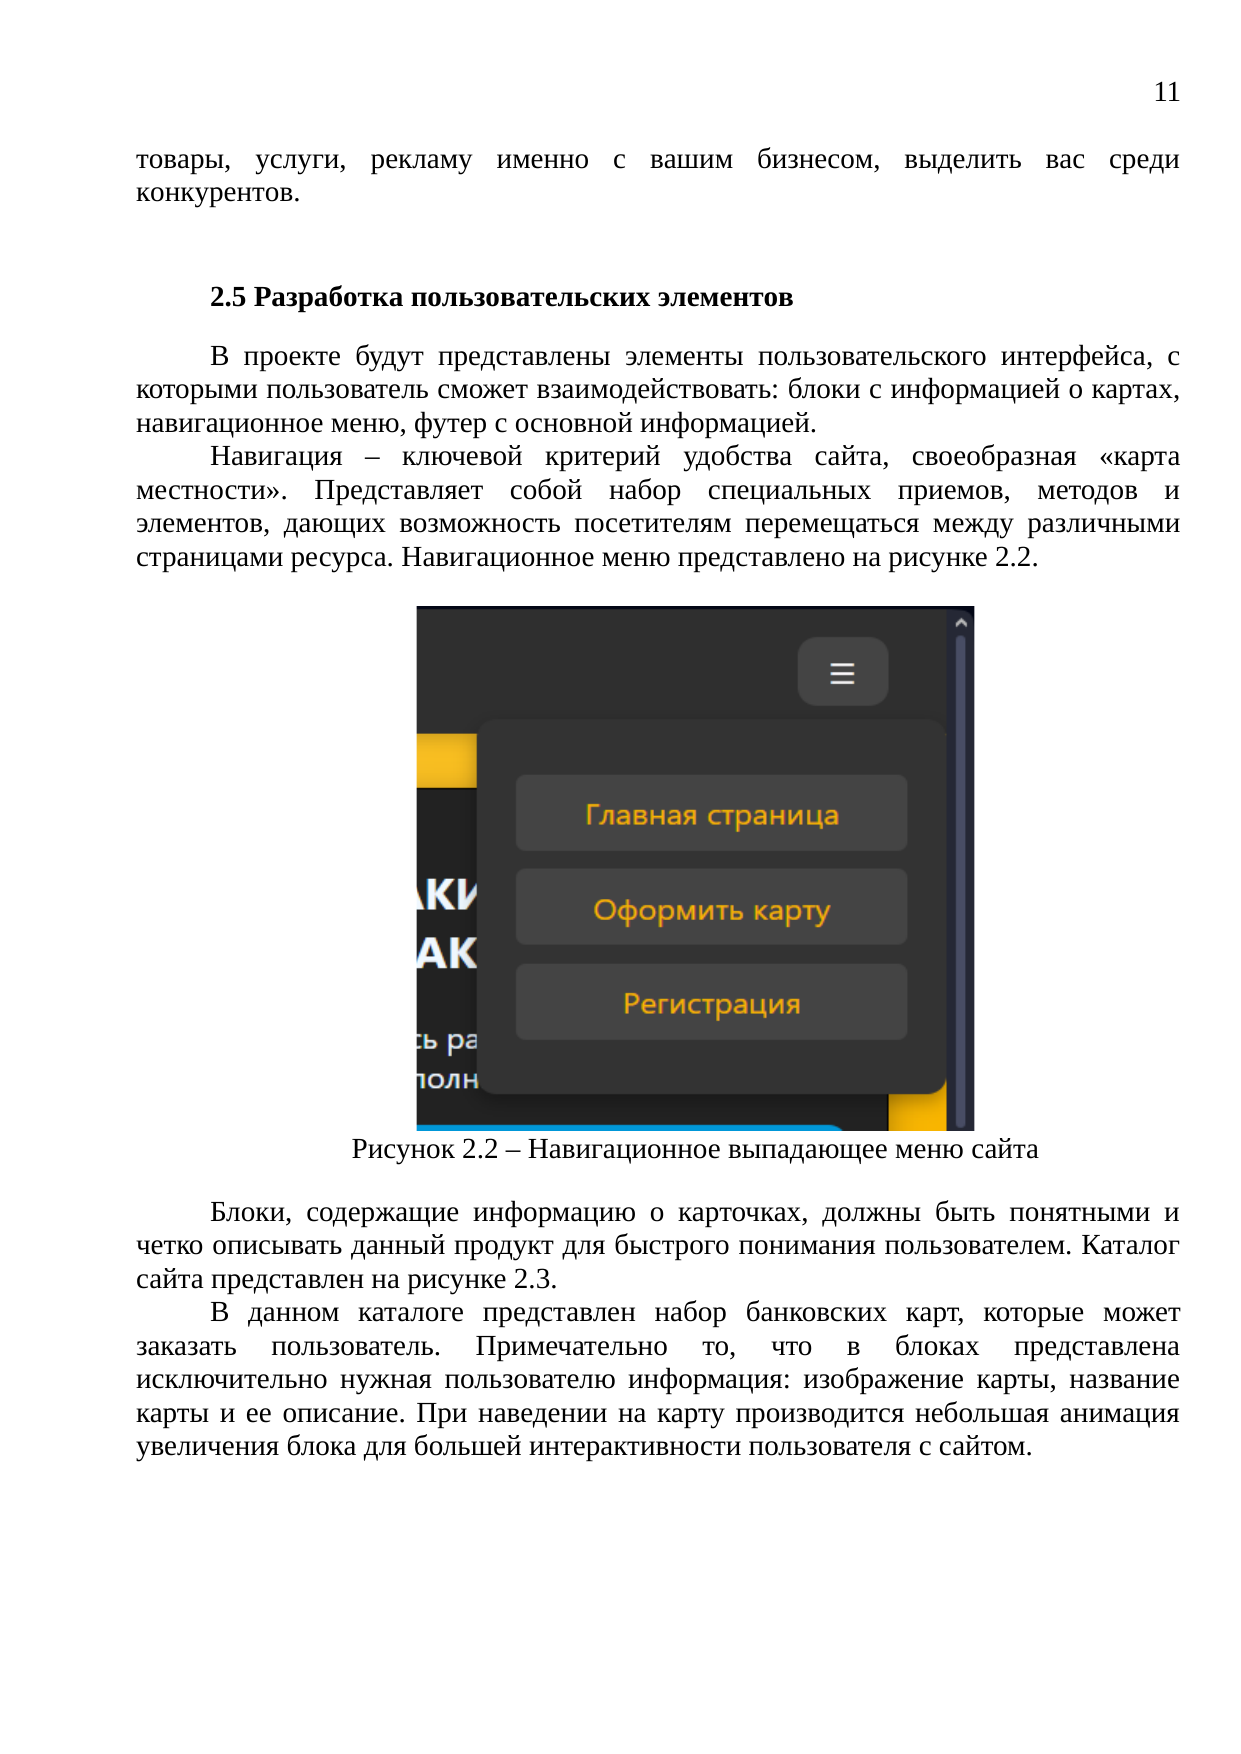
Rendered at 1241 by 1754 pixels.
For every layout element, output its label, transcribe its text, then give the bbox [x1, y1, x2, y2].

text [136, 141, 1181, 208]
text Навигация – ключевой критерий удобства сайта, своеобразная «карта местности». Представляет собой набор специальных приемов, методов и элементов, дающих возможность посетителям перемещаться между различными страницами ресурса. Навигационное меню представлено на рисунке 2.2. [136, 438, 1181, 572]
text 2.5 Разработка пользовательских элементов [136, 279, 1181, 313]
picture [416, 606, 975, 1131]
text В данном каталоге представлен набор банковских карт, которые может заказать пользователь. Примечательно то, что в блоках представлена исключительно нужная пользователю информация: изображение карты, название карты и ее описание. При наведении на карту производится небольшая анимация увеличения блока для большей интерактивности пользователя с сайтом. [136, 1294, 1181, 1462]
text Блоки, содержащие информацию о карточках, должны быть понятными и четко описывать данный продукт для быстрого понимания пользователем. Каталог сайта представлен на рисунке 2.3. [136, 1194, 1181, 1294]
text Рисунок 2.2 – Навигационное выпадающее меню сайта [136, 1131, 1181, 1164]
text В проекте будут представлены элементы пользовательского интерфейса, с которыми пользователь сможет взаимодействовать: блоки с информацией о картах, навигационное меню, футер с основной информацией. [136, 338, 1181, 438]
